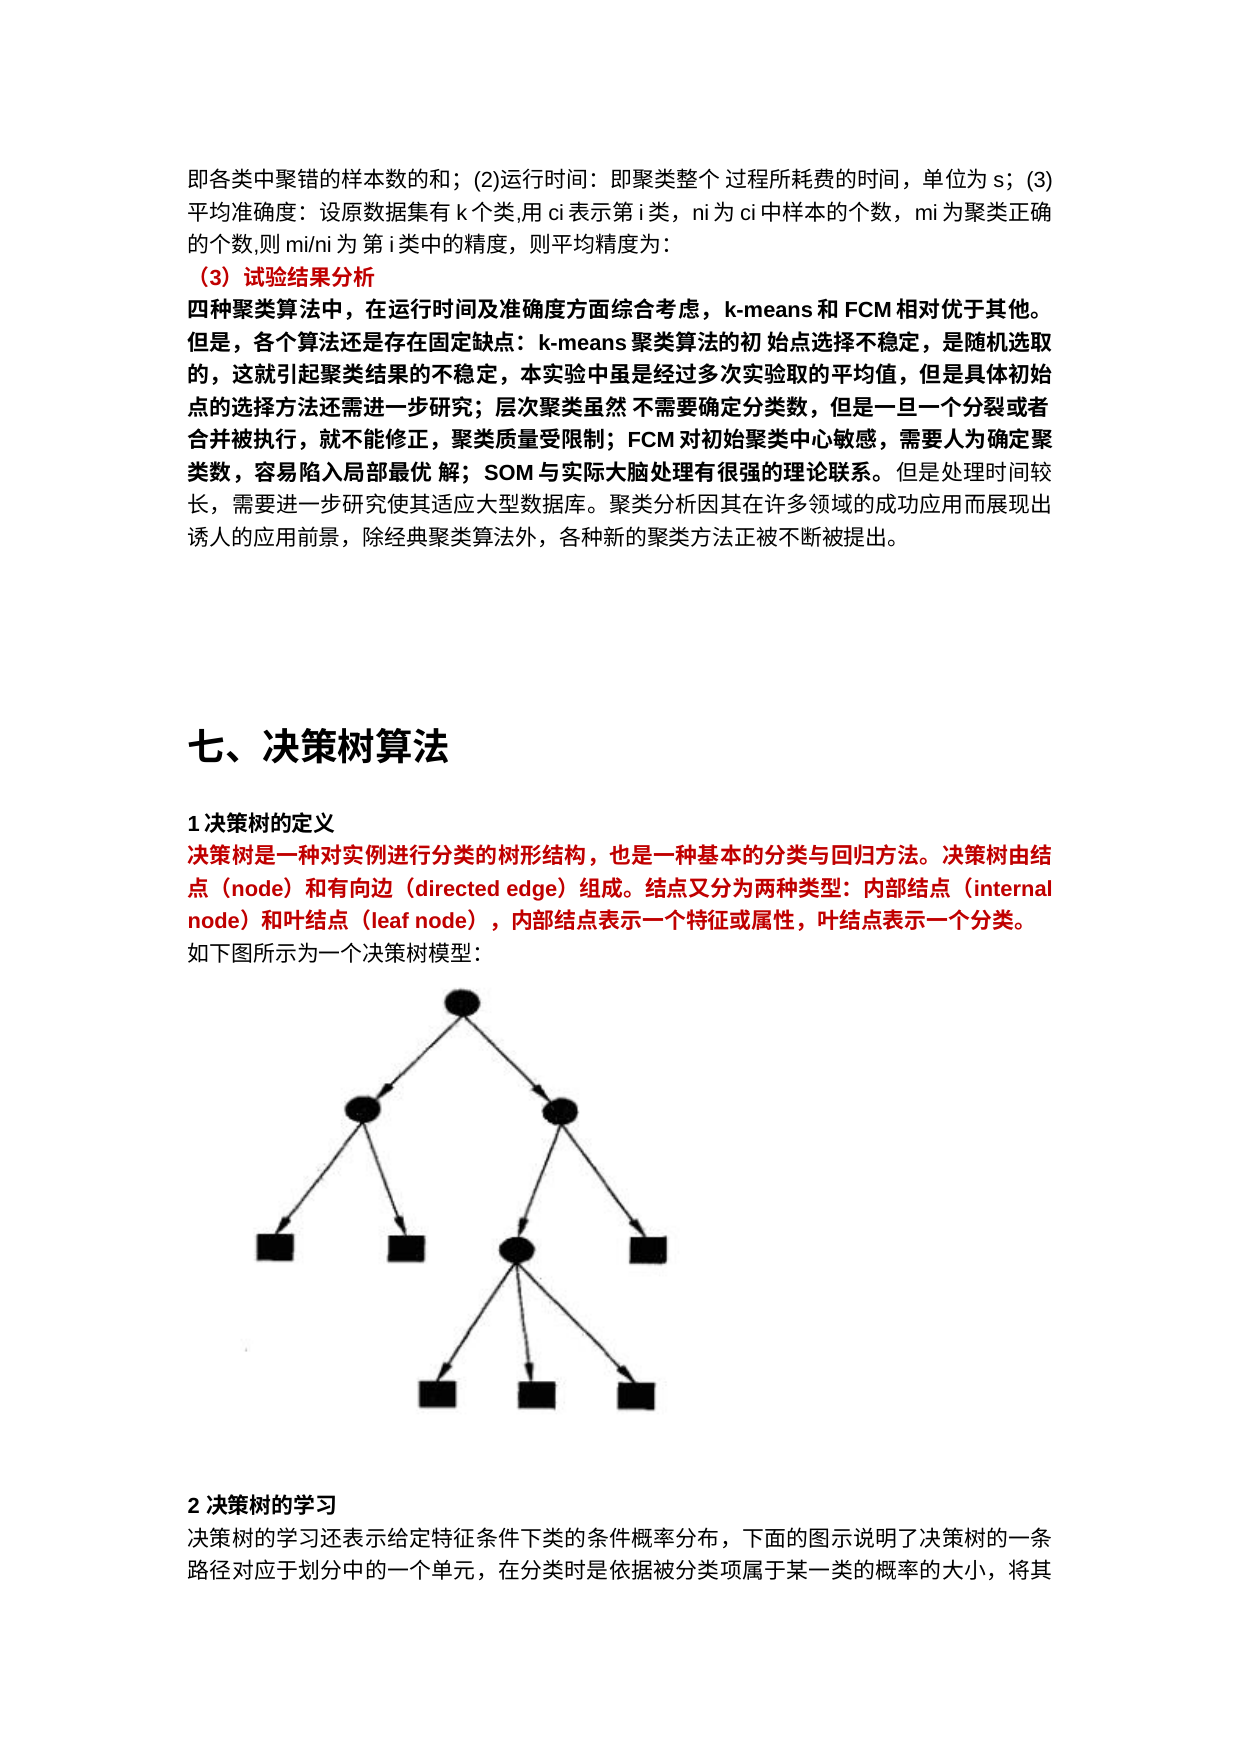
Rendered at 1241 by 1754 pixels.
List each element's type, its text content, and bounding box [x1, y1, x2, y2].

picture [205, 975, 714, 1449]
list （3）试验结果分析 [187, 259, 1053, 292]
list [187, 162, 1053, 259]
list 1决策树的定义 [187, 805, 1053, 838]
list 2 决策树的学习 [187, 1488, 1053, 1520]
subtitle 七、决策树算法 [187, 711, 1053, 776]
list 决策树是一种对实例进行分类的树形结构，也是一种基本的分类与回归方法。决策树由结点（node）和有向边（directed edge）组成。结点又分为两种类型：内部结点（internal node）和叶结点（leaf node），内部结点表示一个特征或属性，叶结点表示一个分类。 [187, 838, 1053, 935]
list 四种聚类算法中，在运行时间及准确度方面综合考虑，k-means和FCM相对优于其他。但是，各个算法还是存在固定缺点：k-means聚类算法的初 始点选择不稳定，是随机选取的，这就引起聚类结果的不稳定，本实验中虽是经过多次实验取的平均值，但是具体初始点的选择方法还需进一步研究；层次聚类虽然 不需要确定分类数，但是一旦一个分裂或者合并被执行，就不能修正，聚类质量受限制；FCM对初始聚类中心敏感，需要人为确定聚类数，容易陷入局部最优 解；SOM与实际大脑处理有很强的理论联系。但是处理时间较长，需要进一步研究使其适应大型数据库。聚类分析因其在许多领域的成功应用而展现出诱人的应用前景，除经典聚类算法外，各种新的聚类方法正被不断被提出。 [187, 292, 1053, 552]
list 如下图所示为一个决策树模型： [187, 935, 1053, 968]
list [187, 1520, 1053, 1585]
